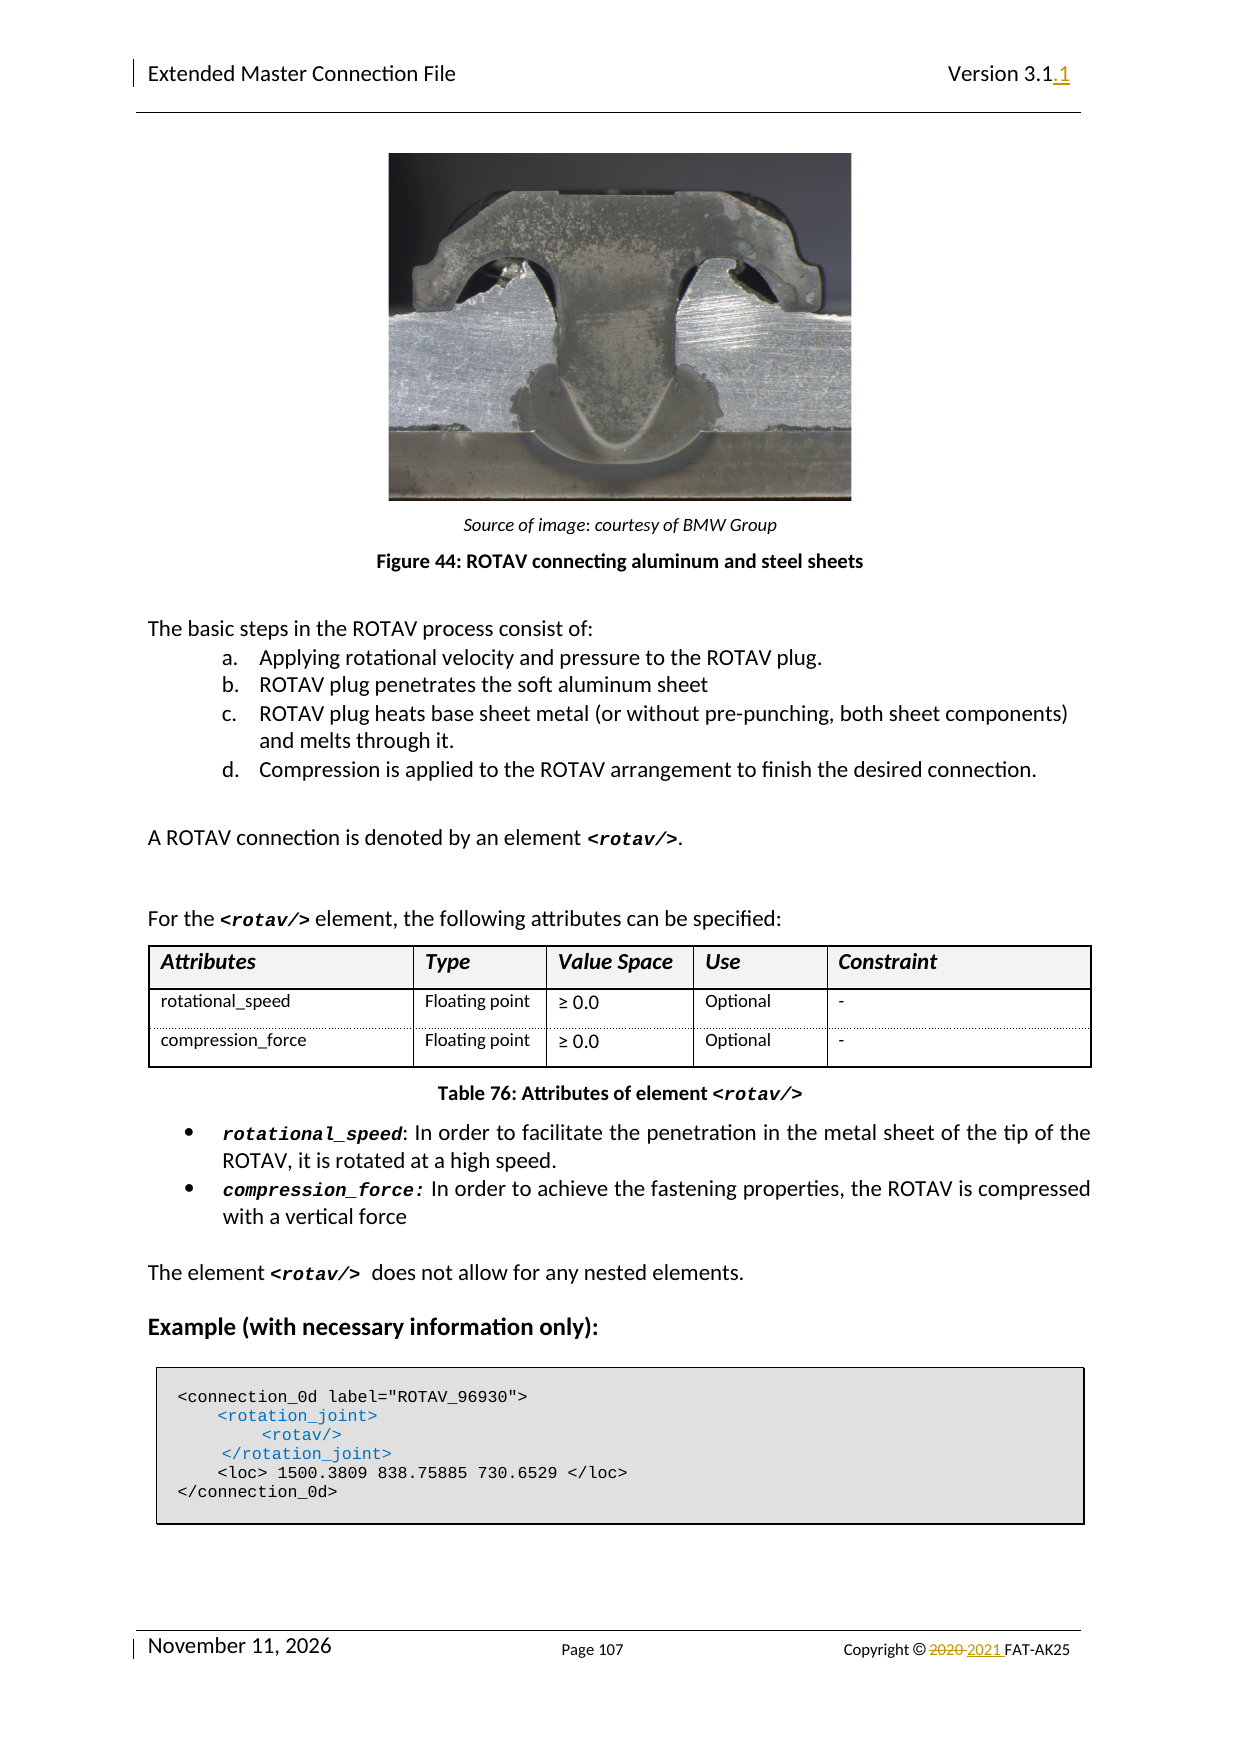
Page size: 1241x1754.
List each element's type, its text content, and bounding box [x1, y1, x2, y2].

text A ROTAV connection is denoted by an element <rotav/>. [148, 823, 1092, 851]
list rotational_speed: In order to facilitate the penetration in the metal sheet of the tip of the ROTAV, it is rotated at a high speed. [185, 1118, 1092, 1174]
list Applying rotational velocity and pressure to the ROTAV plug. [222, 643, 1092, 671]
list compression_force: In order to achieve the fastening properties, the ROTAV is compressed with a vertical force [185, 1174, 1092, 1230]
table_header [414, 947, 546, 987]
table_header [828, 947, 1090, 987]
text Figure 44: ROTAV connecting aluminum and steel sheets [148, 549, 1092, 574]
text Source of image: courtesy of BMW Group [148, 513, 1092, 536]
text </connection_0d> [157, 1480, 1083, 1499]
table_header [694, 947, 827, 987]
text The element <rotav/> does not allow for any nested elements. [148, 1258, 1092, 1286]
text Table 76: Attributes of element <rotav/> [148, 1080, 1092, 1106]
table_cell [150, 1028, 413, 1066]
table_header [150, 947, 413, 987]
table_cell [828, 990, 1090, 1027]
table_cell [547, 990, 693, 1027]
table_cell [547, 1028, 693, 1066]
text </rotation_joint> [157, 1442, 1083, 1461]
list ROTAV plug penetrates the soft aluminum sheet [222, 671, 1092, 699]
text <loc> 1500.3809 838.75885 730.6529 </loc> [157, 1461, 1083, 1480]
picture [388, 153, 852, 501]
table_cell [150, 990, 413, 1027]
list Compression is applied to the ROTAV arrangement to finish the desired connection. [222, 755, 1092, 783]
text Example (with necessary information only): [148, 1311, 1092, 1342]
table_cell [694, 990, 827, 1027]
text <rotav/> [157, 1423, 1083, 1442]
text <connection_0d label="ROTAV_96930"> [157, 1386, 1083, 1404]
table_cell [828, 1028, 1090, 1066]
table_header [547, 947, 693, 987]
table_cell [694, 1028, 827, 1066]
text <rotation_joint> [157, 1404, 1083, 1423]
text For the <rotav/> element, the following attributes can be specified: [148, 904, 1092, 932]
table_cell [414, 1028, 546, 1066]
text The basic steps in the ROTAV process consist of: [148, 614, 1092, 643]
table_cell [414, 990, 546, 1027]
list ROTAV plug heats base sheet metal (or without pre-punching, both sheet components) and melts through it. [222, 699, 1092, 755]
